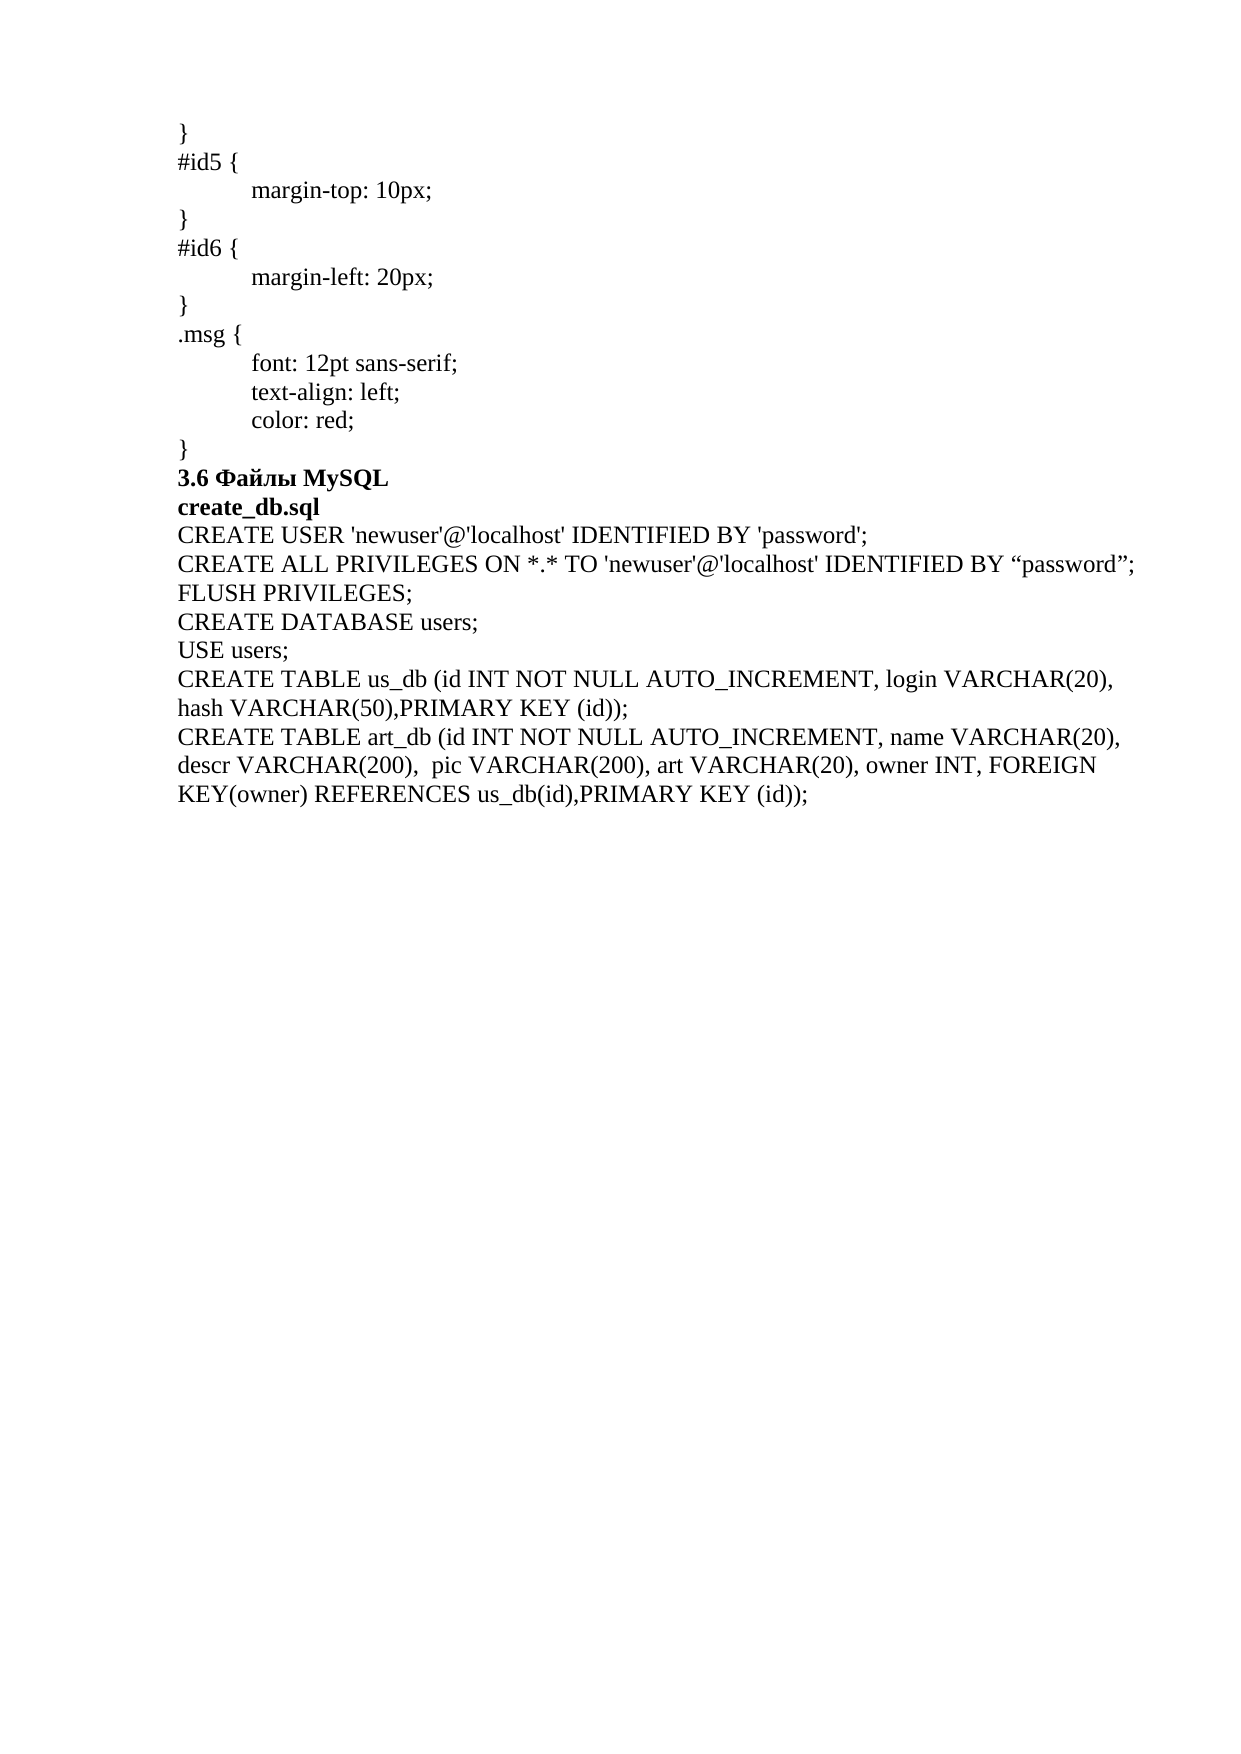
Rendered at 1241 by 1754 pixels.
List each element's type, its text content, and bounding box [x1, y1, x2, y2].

text FLUSH PRIVILEGES; [177, 578, 1152, 607]
text } 3.6 Файлы MySQL create_db.sql CREATE USER 'newuser'@'localhost' IDENTIFIED BY 'password'; [177, 434, 1152, 549]
text color: red; [177, 406, 1152, 434]
text #id6 { [177, 233, 1152, 262]
text font: 12pt sans-serif; [177, 348, 1152, 377]
text margin-left: 20px; [177, 262, 1152, 291]
text } [177, 204, 1152, 233]
text CREATE TABLE art_db (id INT NOT NULL AUTO_INCREMENT, name VARCHAR(20), descr VARCHAR(200), pic VARCHAR(200), art VARCHAR(20), owner INT, FOREIGN KEY(owner) REFERENCES us_db(id),PRIMARY KEY (id)); [177, 722, 1152, 863]
text } [177, 291, 1152, 319]
text USE users; CREATE TABLE us_db (id INT NOT NULL AUTO_INCREMENT, login VARCHAR(20), hash VARCHAR(50),PRIMARY KEY (id)); [177, 636, 1152, 722]
text CREATE DATABASE users; [177, 607, 1152, 636]
text CREATE ALL PRIVILEGES ON *.* TO 'newuser'@'localhost' IDENTIFIED BY “password”; [177, 549, 1152, 578]
text #id5 { [177, 147, 1152, 176]
text } [177, 118, 1152, 147]
text .msg { [177, 319, 1152, 348]
text text-align: left; [177, 377, 1152, 406]
text margin-top: 10px; [177, 176, 1152, 204]
